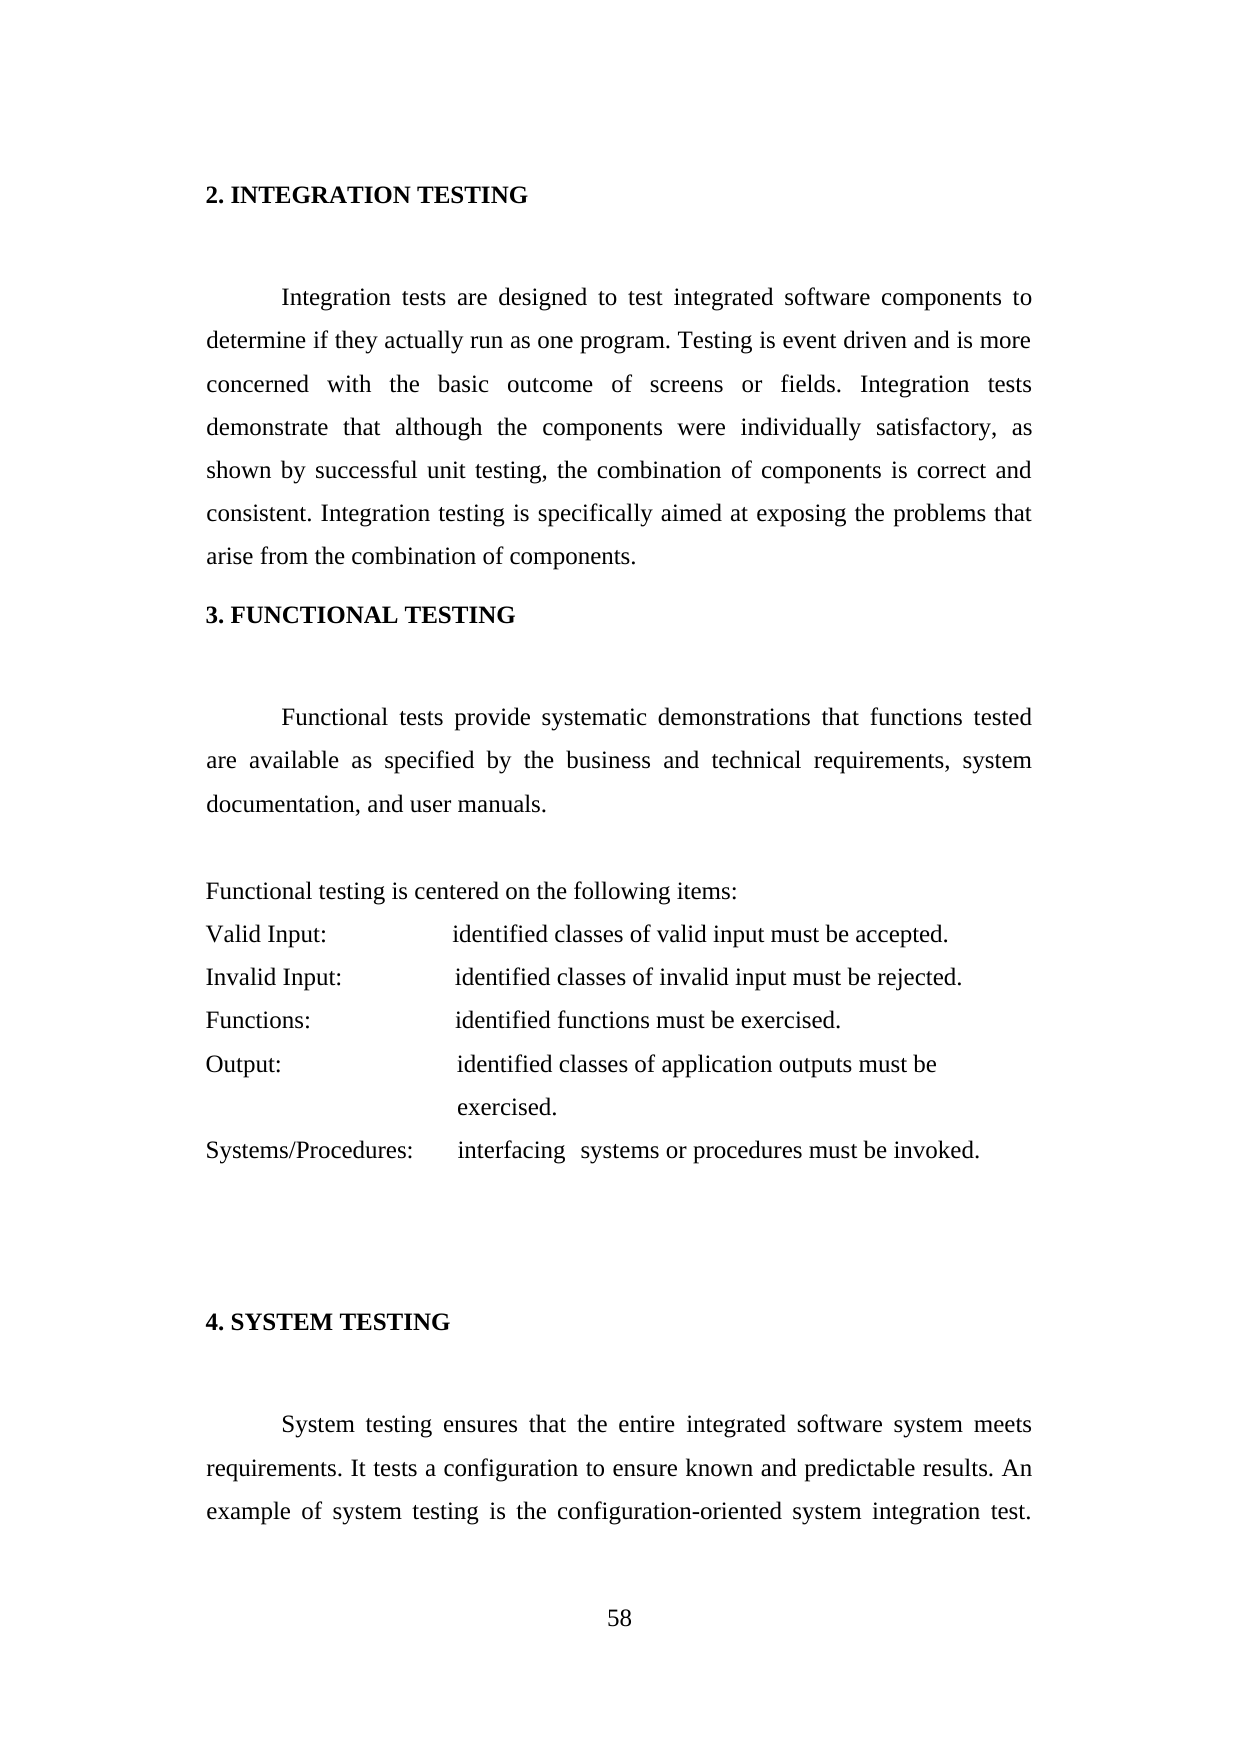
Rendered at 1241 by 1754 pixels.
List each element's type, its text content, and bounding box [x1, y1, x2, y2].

text Valid Input: identified classes of valid input must be accepted. [205, 919, 1218, 948]
text Functional tests provide systematic demonstrations that functions tested are available as specified by the business and technical requirements, system documentation, and user manuals. [206, 702, 1033, 817]
list FUNCTIONAL TESTING [205, 600, 1218, 629]
text Integration tests are designed to test integrated software components to determine if they actually run as one program. Testing is event driven and is more concerned with the basic outcome of screens or fields. Integration tests demonstrate that although the components were individually satisfactory, as shown by successful unit testing, the combination of components is correct and consistent. Integration testing is specifically aimed at exposing the problems that arise from the combination of components. [206, 282, 1033, 570]
text Systems/Procedures: interfacing systems or procedures must be invoked. [205, 1135, 1033, 1164]
text exercised. [357, 1092, 1033, 1121]
list INTEGRATION TESTING [205, 180, 1218, 209]
list SYSTEM TESTING [205, 1307, 1218, 1336]
text Invalid Input: identified classes of invalid input must be rejected. [205, 962, 1006, 991]
text Functions: identified functions must be exercised. [205, 1006, 1218, 1034]
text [206, 1409, 1033, 1524]
text Output: identified classes of application outputs must be [205, 1049, 1218, 1077]
text Functional testing is centered on the following items: [205, 876, 1039, 905]
